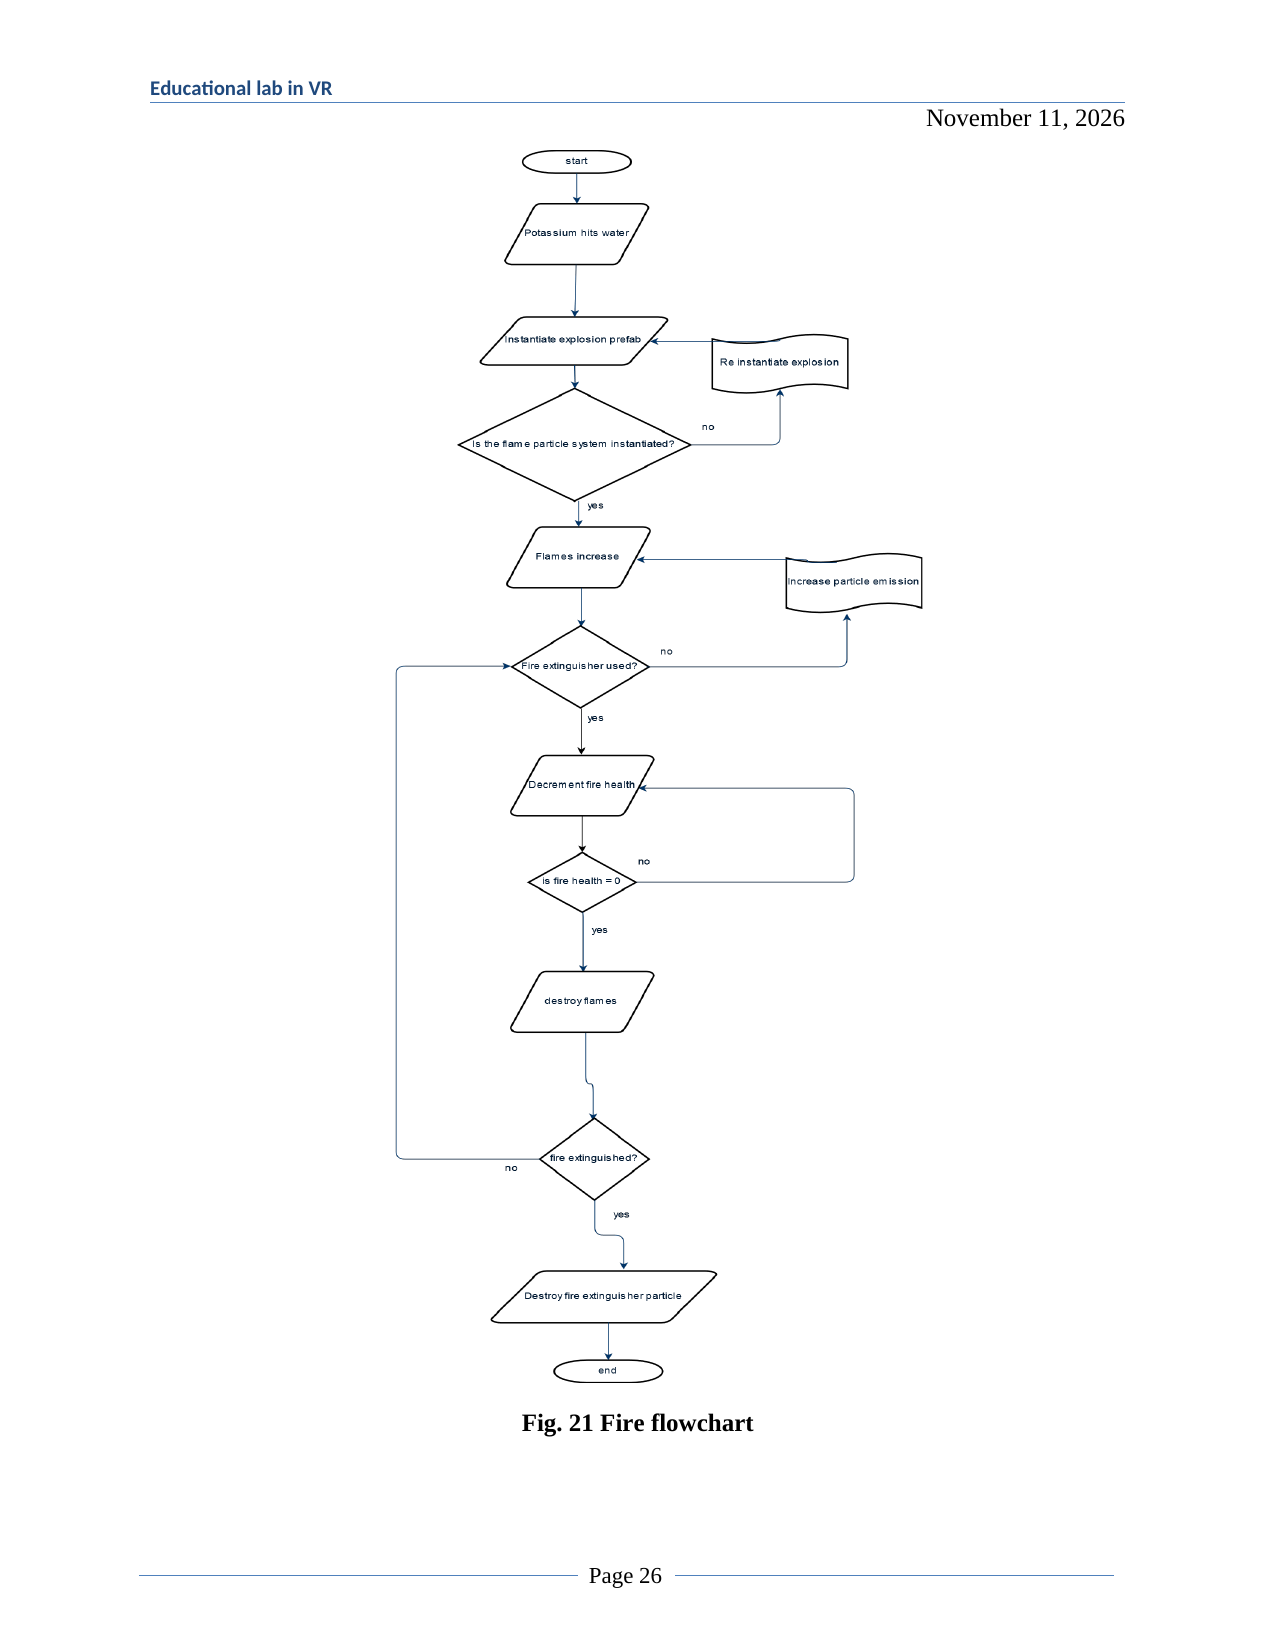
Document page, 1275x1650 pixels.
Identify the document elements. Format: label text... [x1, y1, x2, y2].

text Fig. 21 Fire flowchart [150, 1408, 1125, 1437]
picture [389, 150, 923, 1383]
